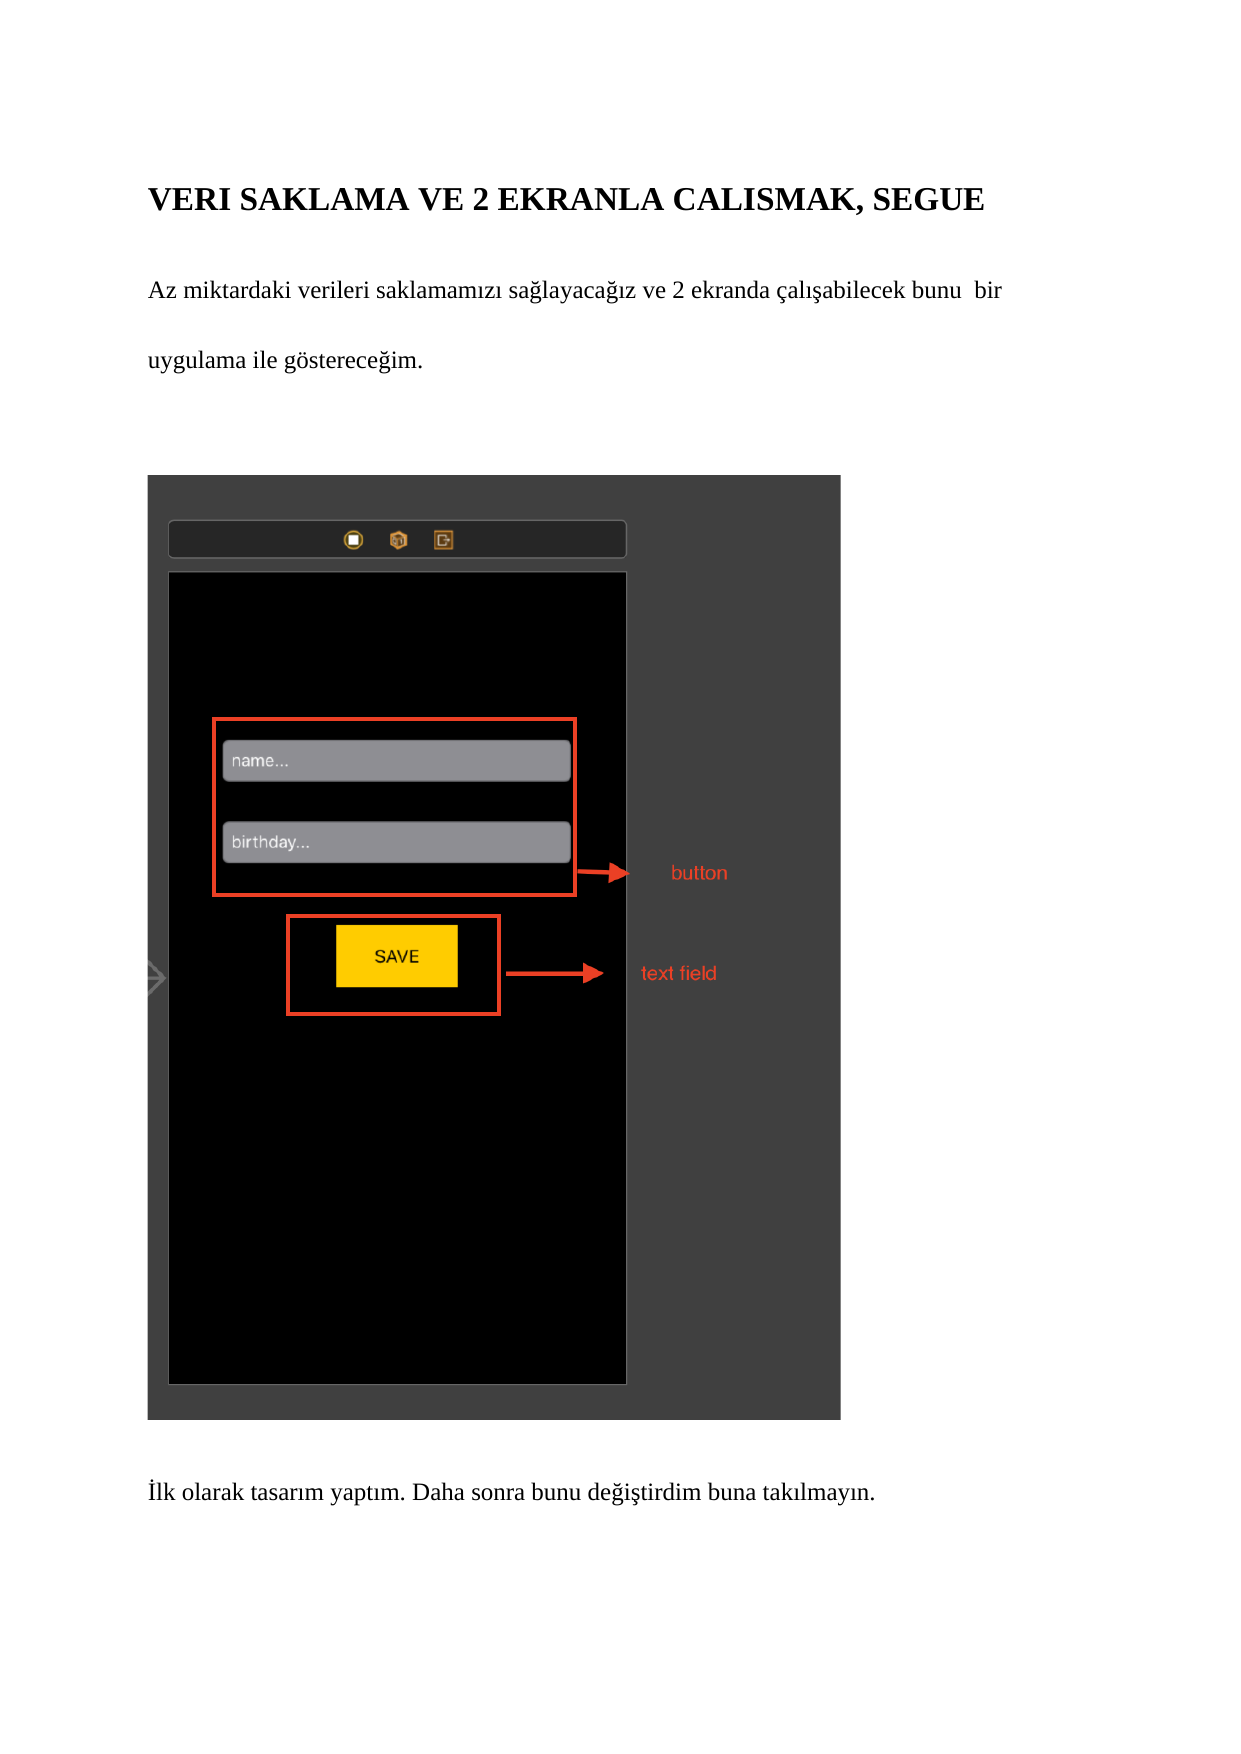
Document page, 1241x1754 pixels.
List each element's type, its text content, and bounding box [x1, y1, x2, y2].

picture [147, 475, 841, 1420]
text VERI SAKLAMA VE 2 EKRANLA CALISMAK, SEGUE [148, 148, 1093, 218]
text İlk olarak tasarım yaptım. Daha sonra bunu değiştirdim buna takılmayın. [148, 1436, 1093, 1506]
text Az miktardaki verileri saklamamızı sağlayacağız ve 2 ekranda çalışabilecek bunu bir uygulama ile göstereceğim. [148, 233, 1093, 374]
